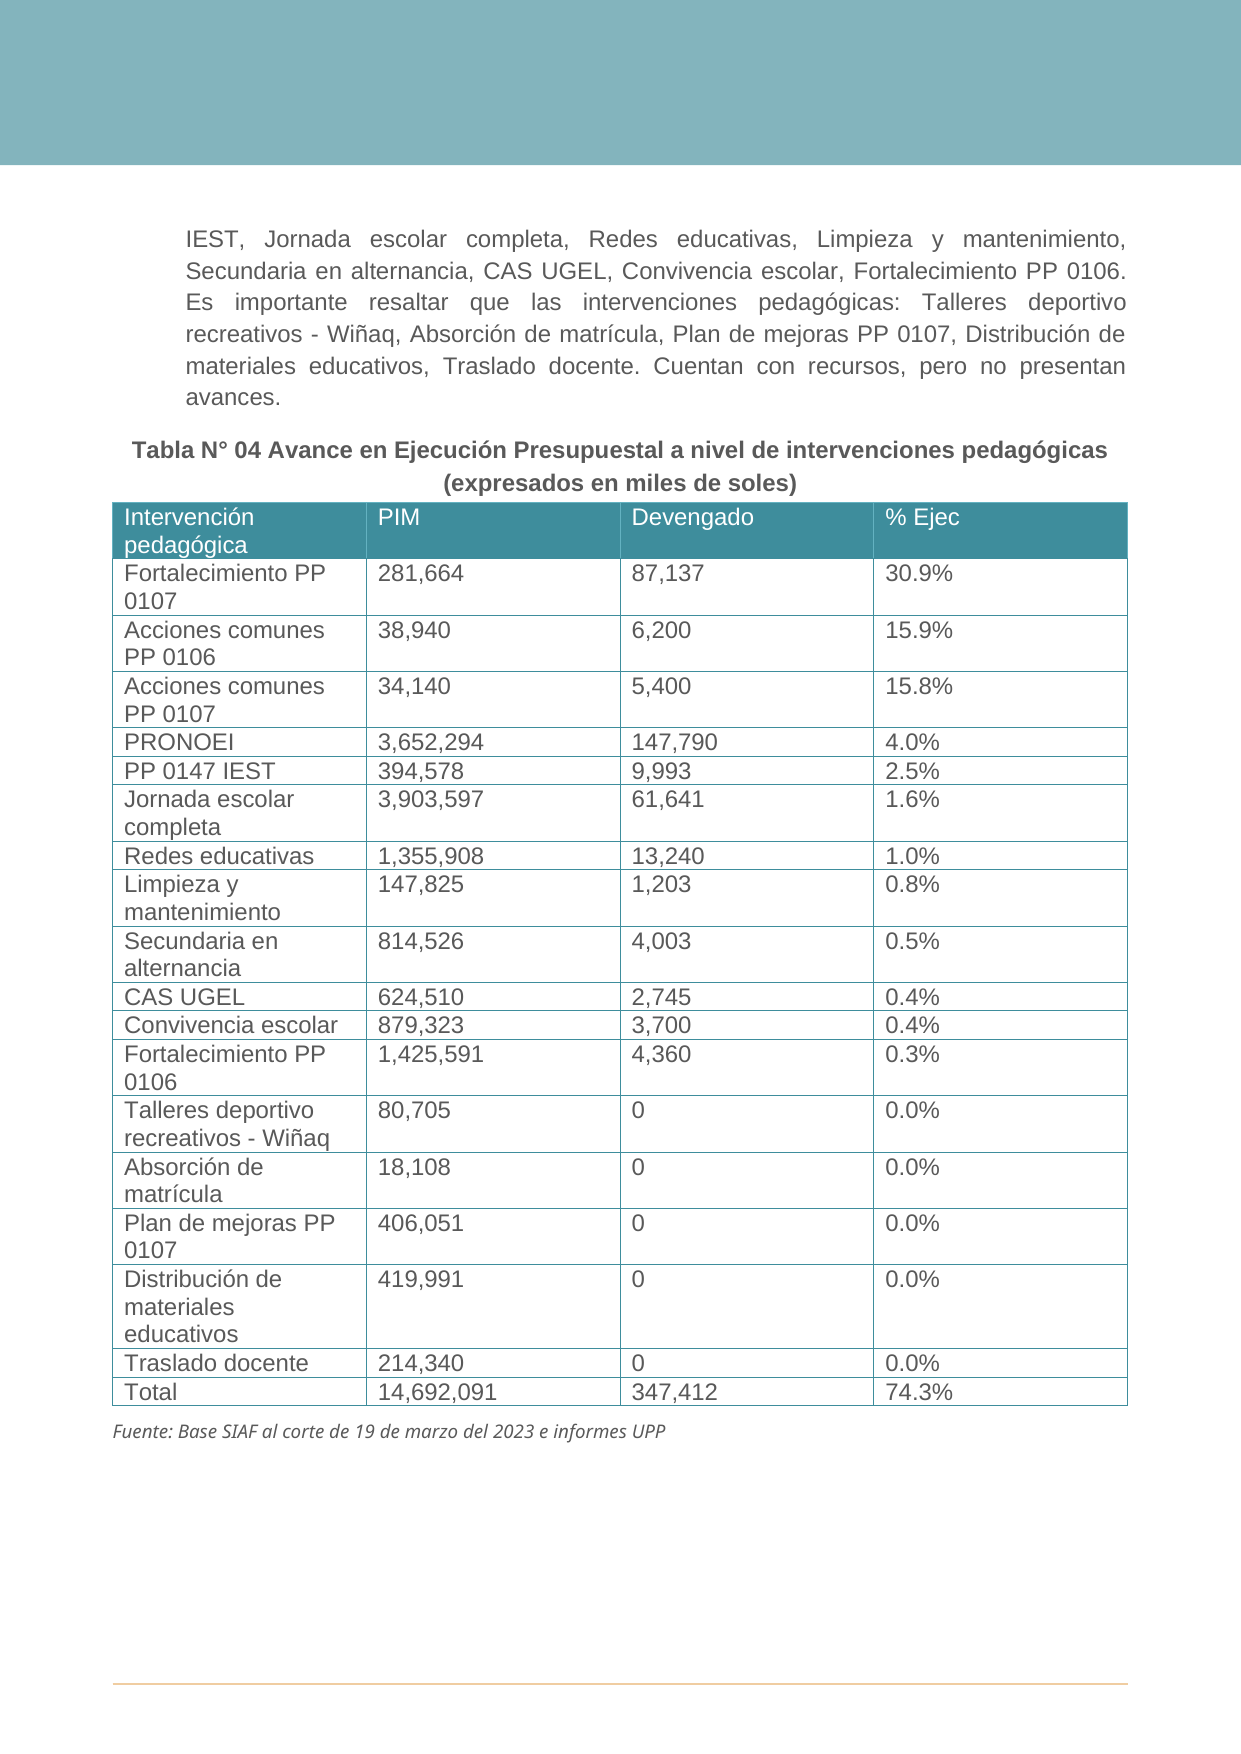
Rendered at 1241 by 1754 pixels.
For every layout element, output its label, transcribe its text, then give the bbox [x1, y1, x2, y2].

table_header % Ejec [874, 503, 1127, 558]
table_cell 0.5% [874, 927, 1127, 982]
table_cell 147,825 [367, 870, 620, 926]
table_cell 38,940 [367, 616, 620, 671]
table_cell 34,140 [367, 672, 620, 727]
table_cell 5,400 [621, 672, 873, 727]
table_cell 18,108 [367, 1153, 620, 1208]
table_cell 6,200 [621, 616, 873, 671]
table_cell Fortalecimiento PP 0106 [113, 1040, 366, 1095]
table_cell 406,051 [367, 1209, 620, 1264]
text Fuente: Base SIAF al corte de 19 de marzo del 2023 e informes UPP [112, 1419, 1128, 1444]
table_cell 0 [621, 1096, 873, 1152]
table_cell 9,993 [621, 757, 873, 784]
table_cell 74.3% [874, 1378, 1127, 1405]
table_cell 87,137 [621, 559, 873, 614]
text Tabla N° 04 Avance en Ejecución Presupuestal a nivel de intervenciones pedagógicas (expresados en miles de soles) [112, 436, 1128, 497]
table_cell 0.0% [874, 1209, 1127, 1264]
table_cell 0.0% [874, 1265, 1127, 1348]
table_cell Jornada escolar completa [113, 785, 366, 841]
table_cell Absorción de matrícula [113, 1153, 366, 1208]
table_header PIM [367, 503, 620, 558]
table_cell 4,360 [621, 1040, 873, 1095]
table_cell 394,578 [367, 757, 620, 784]
table_cell 2,745 [621, 983, 873, 1010]
table_header Devengado [621, 503, 873, 558]
table_cell 2.5% [874, 757, 1127, 784]
table_cell 347,412 [621, 1378, 873, 1405]
table_cell 419,991 [367, 1265, 620, 1348]
table_cell Total [113, 1378, 366, 1405]
table_cell Convivencia escolar [113, 1011, 366, 1039]
table_cell Plan de mejoras PP 0107 [113, 1209, 366, 1264]
table_header Intervención pedagógica [113, 503, 366, 558]
table_cell Fortalecimiento PP 0107 [113, 559, 366, 614]
table_cell 1.0% [874, 842, 1127, 869]
table_cell 80,705 [367, 1096, 620, 1152]
table_cell 30.9% [874, 559, 1127, 614]
table_cell 3,652,294 [367, 728, 620, 756]
table_cell Redes educativas [113, 842, 366, 869]
table_cell 0 [621, 1209, 873, 1264]
table_cell 0 [621, 1265, 873, 1348]
table_cell Acciones comunes PP 0107 [113, 672, 366, 727]
table_cell Traslado docente [113, 1349, 366, 1377]
table_cell PP 0147 IEST [113, 757, 366, 784]
table_cell 15.8% [874, 672, 1127, 727]
table_cell 4,003 [621, 927, 873, 982]
table_cell Talleres deportivo recreativos - Wiñaq [113, 1096, 366, 1152]
table_cell 214,340 [367, 1349, 620, 1377]
table_cell 15.9% [874, 616, 1127, 671]
table_cell Acciones comunes PP 0106 [113, 616, 366, 671]
table_cell 147,790 [621, 728, 873, 756]
table_cell 0.3% [874, 1040, 1127, 1095]
table_cell 0.4% [874, 1011, 1127, 1039]
table_cell 0 [621, 1153, 873, 1208]
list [148, 225, 1128, 411]
table_cell 1,203 [621, 870, 873, 926]
table_cell 624,510 [367, 983, 620, 1010]
table_cell 14,692,091 [367, 1378, 620, 1405]
table_cell 281,664 [367, 559, 620, 614]
table_cell 1,425,591 [367, 1040, 620, 1095]
table_cell 814,526 [367, 927, 620, 982]
table_cell 3,903,597 [367, 785, 620, 841]
table_cell PRONOEI [113, 728, 366, 756]
table_cell 0.0% [874, 1153, 1127, 1208]
table_cell 61,641 [621, 785, 873, 841]
table_cell Distribución de materiales educativos [113, 1265, 366, 1348]
table_cell 3,700 [621, 1011, 873, 1039]
table_cell 1,355,908 [367, 842, 620, 869]
table_cell 0.0% [874, 1096, 1127, 1152]
table_cell 879,323 [367, 1011, 620, 1039]
table_cell 13,240 [621, 842, 873, 869]
table_cell 0.8% [874, 870, 1127, 926]
table_cell 0.4% [874, 983, 1127, 1010]
table_cell CAS UGEL [113, 983, 366, 1010]
table_cell 4.0% [874, 728, 1127, 756]
table_cell Secundaria en alternancia [113, 927, 366, 982]
table_cell 0.0% [874, 1349, 1127, 1377]
table_cell 0 [621, 1349, 873, 1377]
table_cell 1.6% [874, 785, 1127, 841]
table_cell Limpieza y mantenimiento [113, 870, 366, 926]
